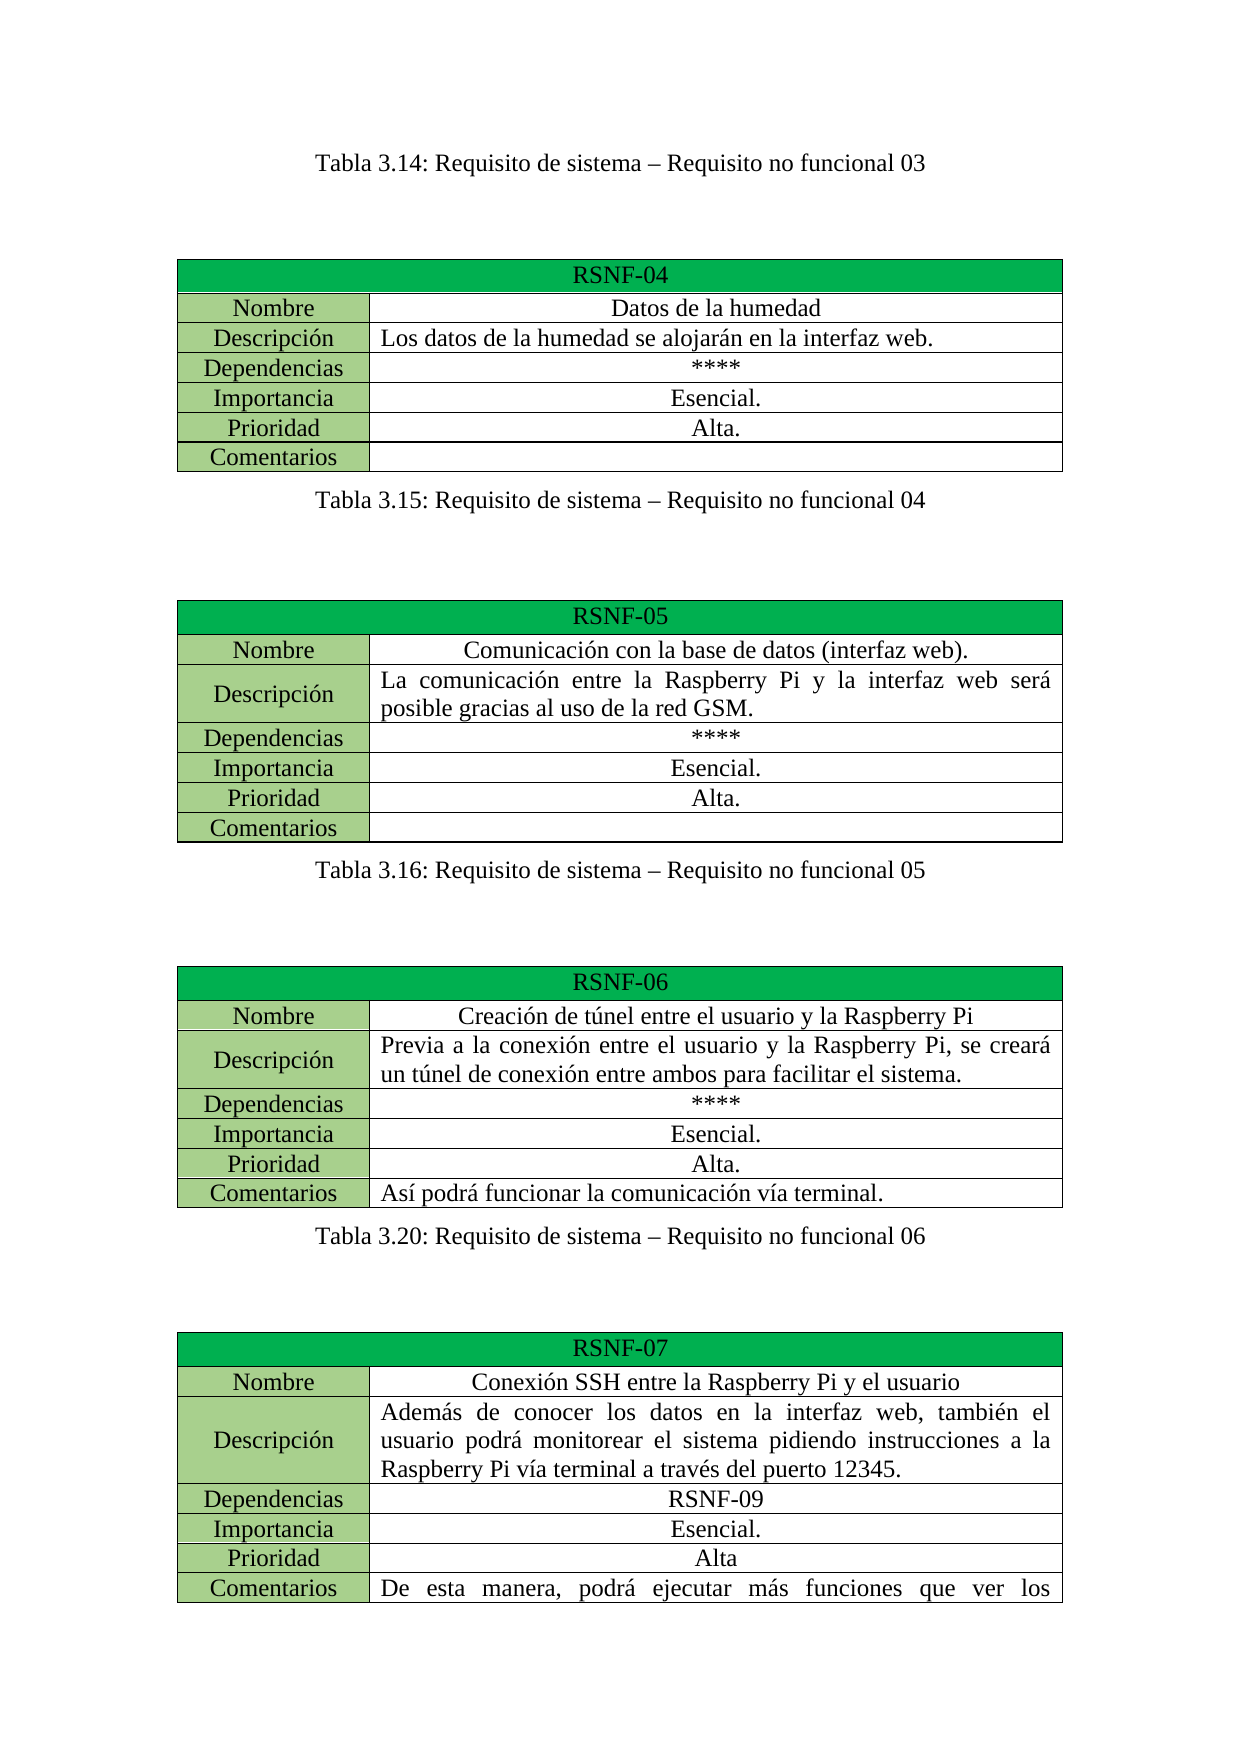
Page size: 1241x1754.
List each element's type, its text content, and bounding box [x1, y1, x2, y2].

table_cell Además de conocer los datos en la interfaz web, también el usuario podrá monitorear el sistema pidiendo instrucciones a la Raspberry Pi vía terminal a través del puerto 12345. [370, 1397, 1062, 1483]
table_cell Importancia [178, 1119, 369, 1148]
table_cell Nombre [178, 1367, 369, 1396]
table_cell [370, 813, 1062, 841]
table_header RSNF-05 [178, 601, 1062, 634]
table_cell Alta. [370, 1149, 1062, 1177]
table_cell Nombre [178, 1001, 369, 1029]
text Tabla 3.20: Requisito de sistema – Requisito no funcional 06 [177, 1221, 1063, 1249]
table_header RSNF-07 [178, 1333, 1062, 1366]
table_cell [370, 443, 1062, 471]
table_cell Esencial. [370, 1514, 1062, 1542]
table_cell Dependencias [178, 1089, 369, 1118]
table_cell Así podrá funcionar la comunicación vía terminal. [370, 1179, 1062, 1207]
table_cell Prioridad [178, 1149, 369, 1177]
table_cell Prioridad [178, 413, 369, 441]
table_cell Alta. [370, 413, 1062, 441]
table_cell Datos de la humedad [370, 294, 1062, 322]
table_cell Dependencias [178, 1484, 369, 1513]
table_cell Creación de túnel entre el usuario y la Raspberry Pi [370, 1001, 1062, 1029]
table_cell Esencial. [370, 753, 1062, 782]
table_cell Importancia [178, 1514, 369, 1542]
text Tabla 3.14: Requisito de sistema – Requisito no funcional 03 [177, 148, 1063, 176]
table_cell Comentarios [178, 443, 369, 471]
text Tabla 3.16: Requisito de sistema – Requisito no funcional 05 [177, 855, 1063, 884]
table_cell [370, 1573, 1062, 1602]
table_cell Dependencias [178, 353, 369, 382]
text Tabla 3.15: Requisito de sistema – Requisito no funcional 04 [177, 485, 1063, 513]
table_cell Importancia [178, 383, 369, 412]
table_cell **** [370, 353, 1062, 382]
table_cell **** [370, 723, 1062, 752]
table_cell Importancia [178, 753, 369, 782]
table_cell Dependencias [178, 723, 369, 752]
table_cell Comentarios [178, 1179, 369, 1207]
table_cell Conexión SSH entre la Raspberry Pi y el usuario [370, 1367, 1062, 1396]
table_cell Esencial. [370, 1119, 1062, 1148]
table_cell RSNF-09 [370, 1484, 1062, 1513]
table_cell Alta [370, 1544, 1062, 1572]
table_cell Los datos de la humedad se alojarán en la interfaz web. [370, 323, 1062, 352]
table_cell Comentarios [178, 813, 369, 841]
table_cell Nombre [178, 294, 369, 322]
table_cell Descripción [178, 323, 369, 352]
table_cell La comunicación entre la Raspberry Pi y la interfaz web será posible gracias al uso de la red GSM. [370, 665, 1062, 722]
table_cell Descripción [178, 1031, 369, 1088]
table_cell Previa a la conexión entre el usuario y la Raspberry Pi, se creará un túnel de conexión entre ambos para facilitar el sistema. [370, 1031, 1062, 1088]
table_header RSNF-04 [178, 260, 1062, 292]
table_cell Nombre [178, 635, 369, 664]
table_cell **** [370, 1089, 1062, 1118]
table_cell Alta. [370, 783, 1062, 812]
table_cell Esencial. [370, 383, 1062, 412]
table_cell Prioridad [178, 1544, 369, 1572]
table_cell Descripción [178, 1397, 369, 1483]
table_cell Comentarios [178, 1573, 369, 1602]
table_cell Comunicación con la base de datos (interfaz web). [370, 635, 1062, 664]
table_cell Prioridad [178, 783, 369, 812]
table_header RSNF-06 [178, 967, 1062, 1000]
table_cell Descripción [178, 665, 369, 722]
